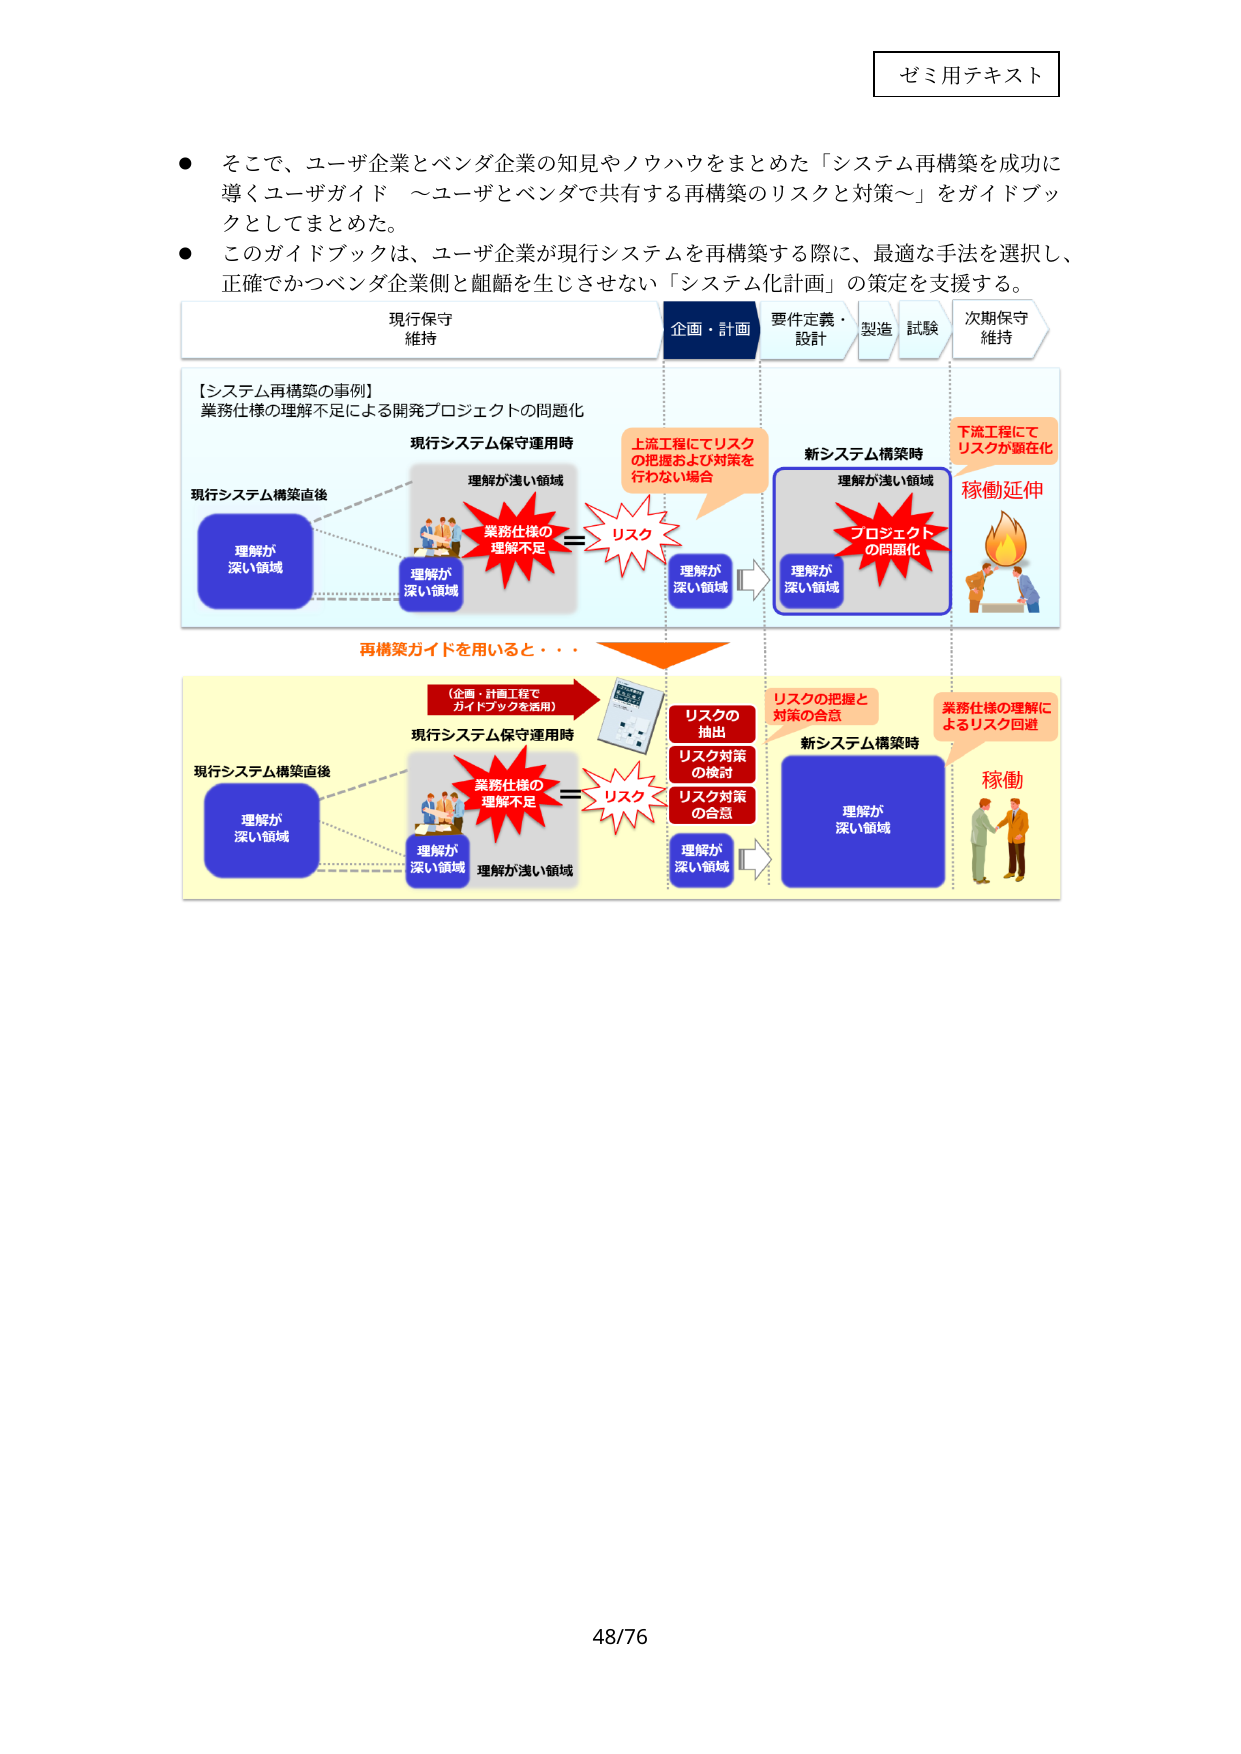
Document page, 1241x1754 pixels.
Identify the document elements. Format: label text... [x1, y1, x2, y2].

list そこで、ユーザ企業とベンダ企業の知見やノウハウをまとめた「システム再構築を成功に導くユーザガイド ～ユーザとベンダで共有する再構築のリスクと対策～」をガイドブックとしてまとめた。 [177, 148, 1063, 237]
list このガイドブックは、ユーザ企業が現行システムを再構築する際に、最適な手法を選択し、正確でかつベンダ企業側と齟齬を生じさせない「システム化計画」の策定を支援する。 [177, 237, 1063, 297]
picture [177, 297, 1063, 904]
